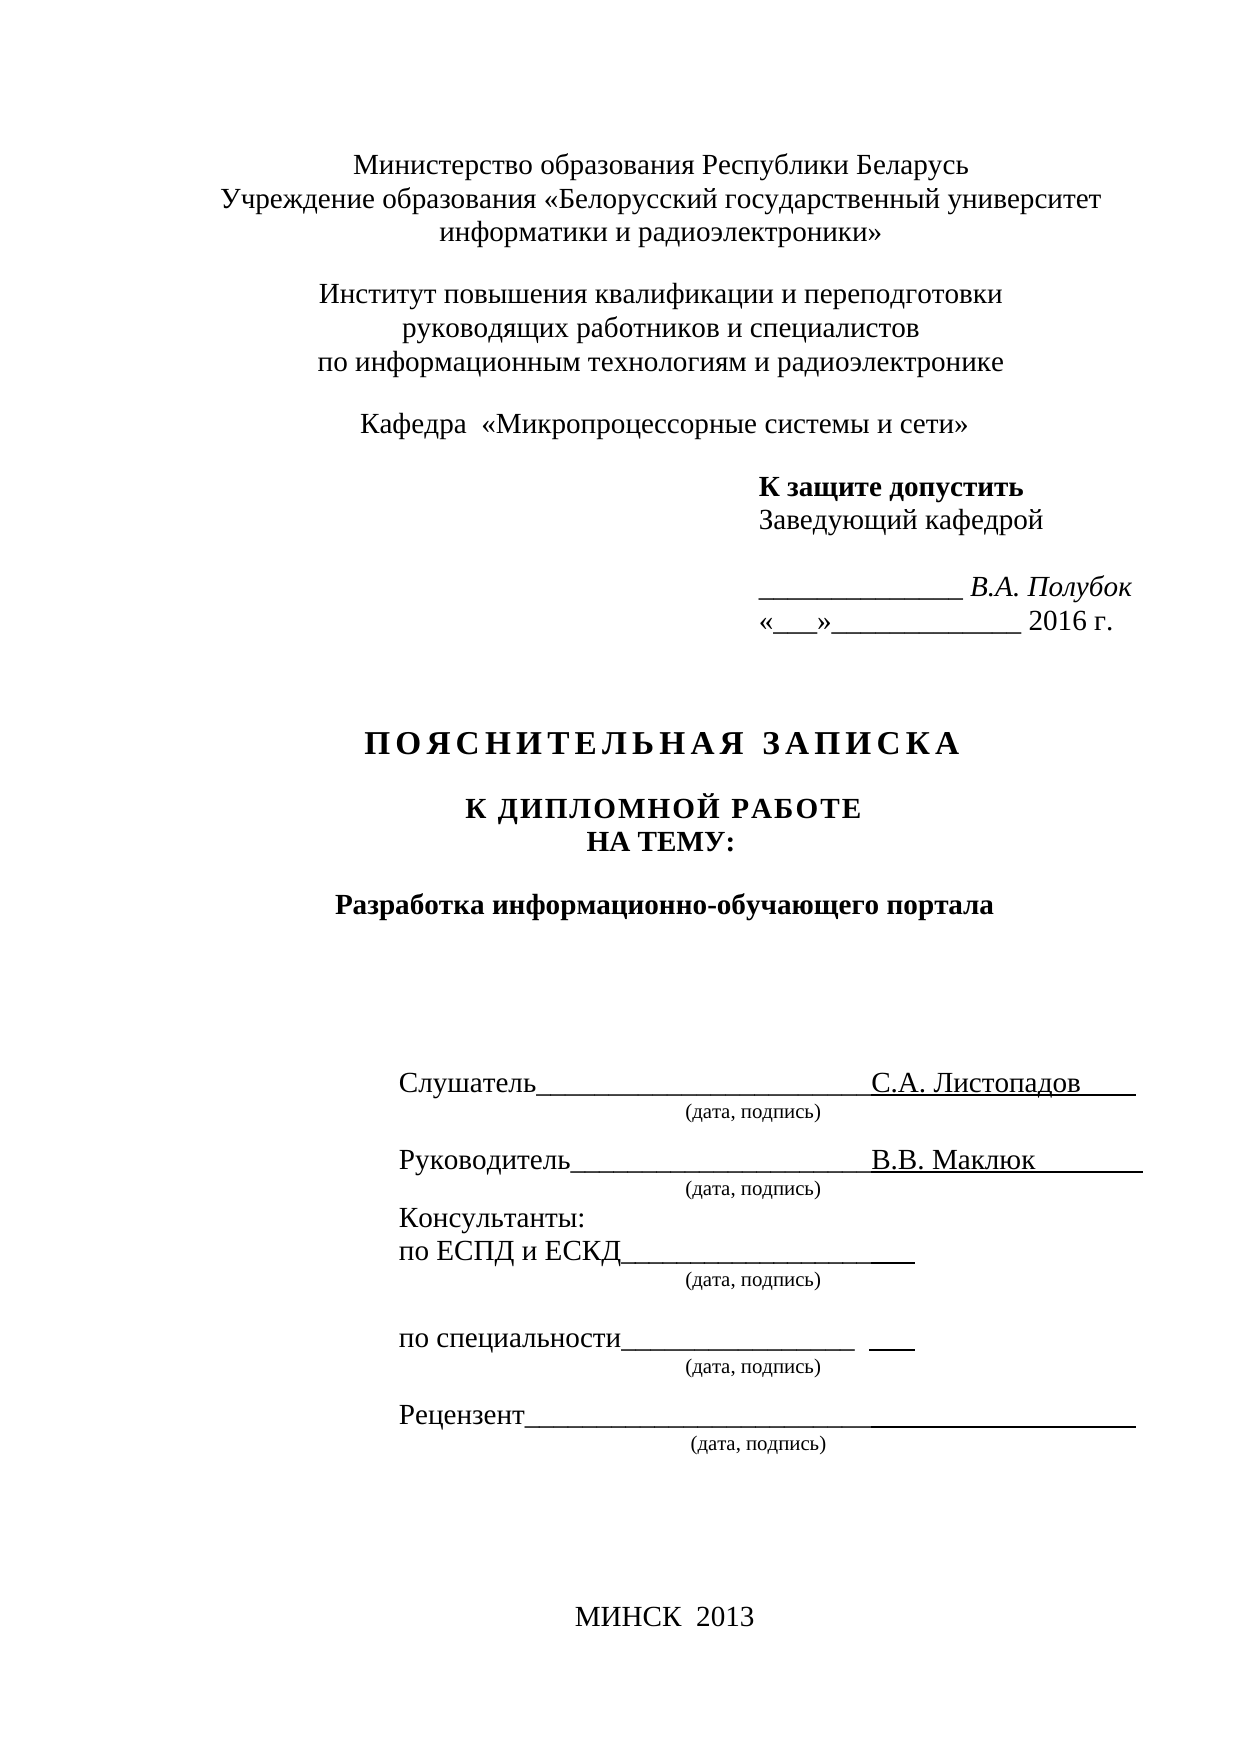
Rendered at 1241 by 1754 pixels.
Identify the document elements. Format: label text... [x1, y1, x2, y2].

text ПОЯСНИТЕЛЬНАЯ ЗАПИСКА [177, 723, 1152, 762]
text МИНСК 2013 [177, 1599, 1152, 1632]
text по специальности________________ (дата, подпись) Рецензент (дата, подпись) [399, 1320, 1150, 1454]
text Слушатель С.А. Листопадов (дата, подпись) Руководитель В.В. Маклюк (дата, подпись) Консультанты: по ЕСПД и ЕСКД [399, 1065, 1151, 1267]
text Министерство образования Республики Беларусь Учреждение образования «Белорусский государственный университет информатики и радиоэлектроники» Институт повышения квалификации и переподготовки руководящих работников и специалистов по информационным технологиям и радиоэлектронике Кафедра «Микропроцессорные системы и сети» [177, 147, 1152, 439]
text К защите допустить Заведующий кафедрой ______________ В.А. Полубок «___»_____________ 2016 г. [758, 469, 1152, 636]
text К ДИПЛОМНОЙ РАБОТЕ НА ТЕМУ: Разработка информационно-обучающего портала [177, 791, 1152, 920]
text (дата, подпись) [399, 1267, 1151, 1291]
